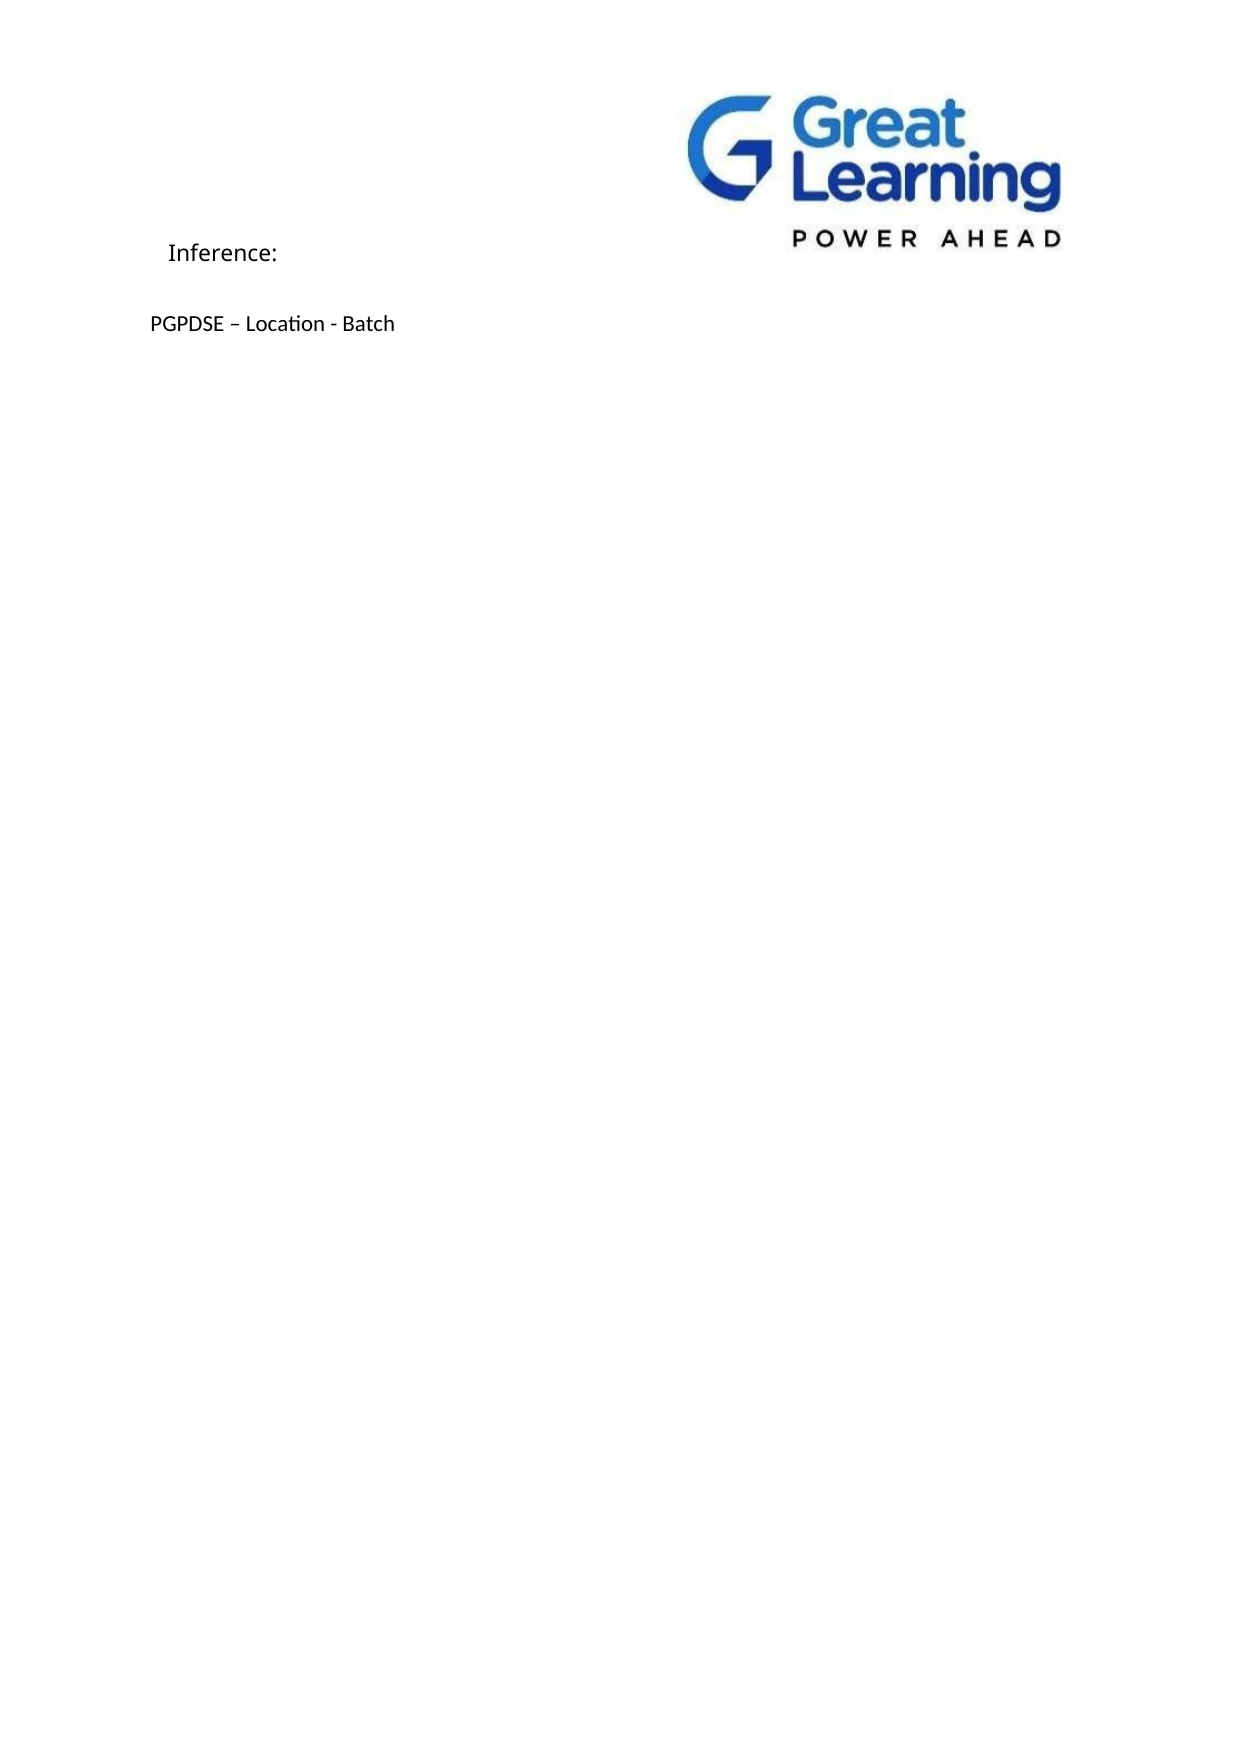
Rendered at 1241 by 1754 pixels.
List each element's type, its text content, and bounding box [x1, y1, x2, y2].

text PGPDSE – Location - Batch [150, 309, 1090, 337]
text Inference: [73, 236, 277, 268]
picture [678, 90, 1072, 252]
